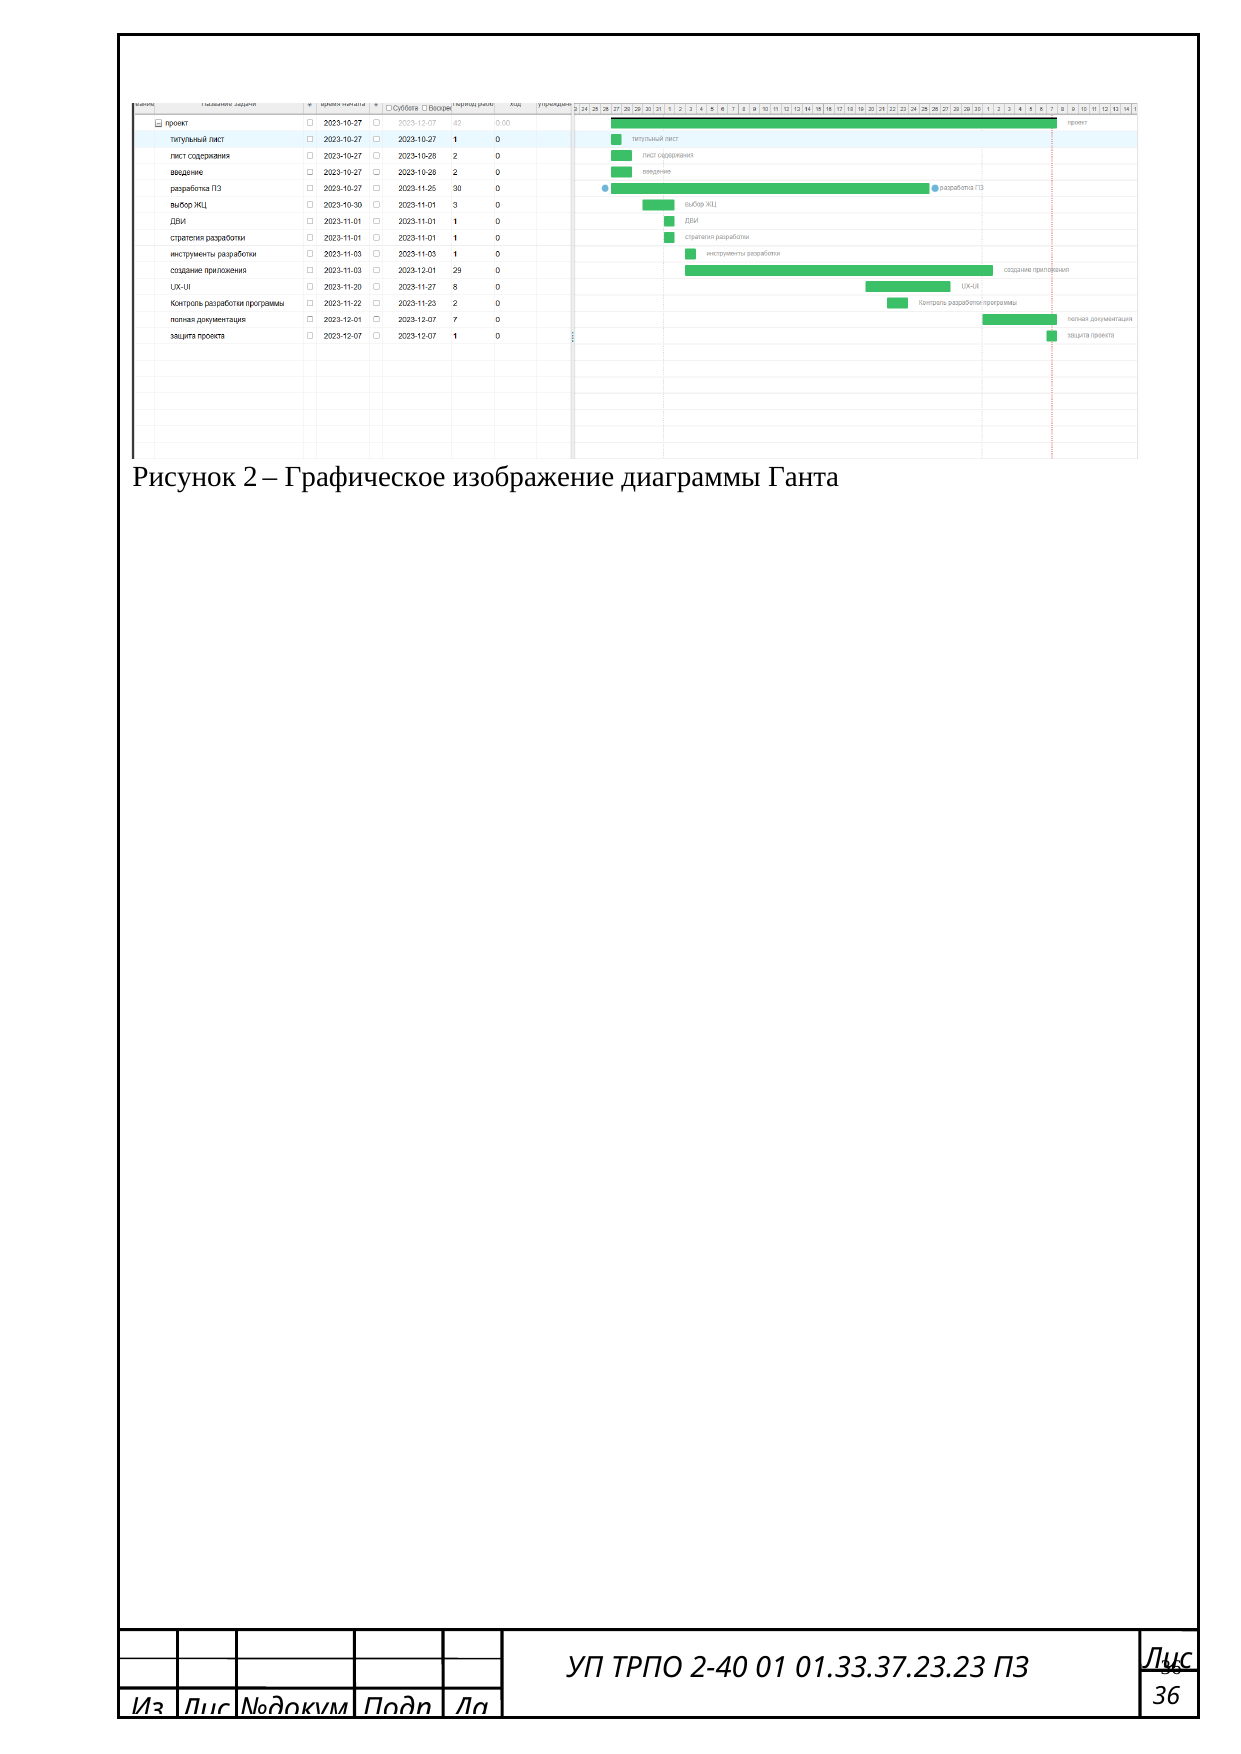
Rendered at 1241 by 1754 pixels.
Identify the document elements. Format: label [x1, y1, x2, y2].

picture [131, 103, 1140, 459]
